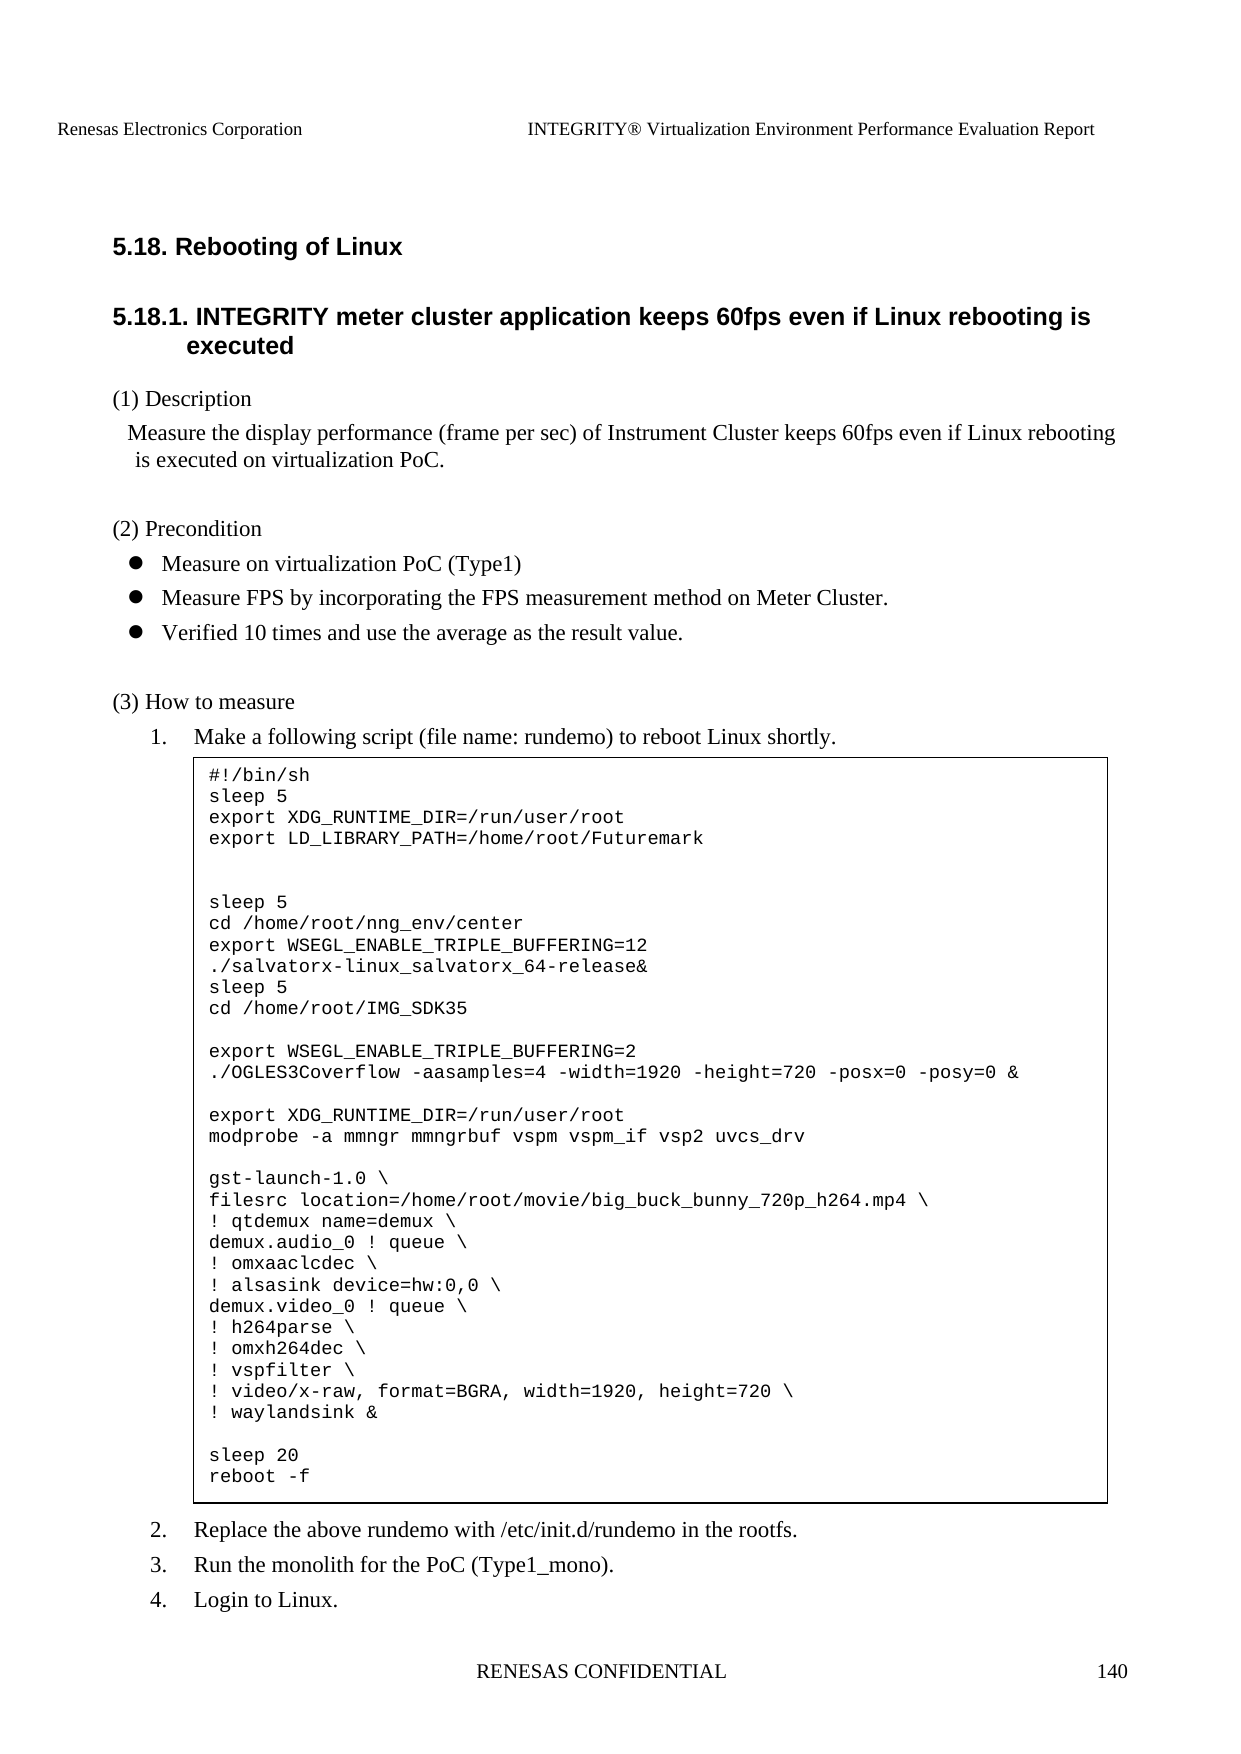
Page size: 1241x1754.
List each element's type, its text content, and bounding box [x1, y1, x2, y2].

list Make a following script (file name: rundemo) to reboot Linux shortly. [150, 723, 1128, 749]
list Verified 10 times and use the average as the result value. [127, 619, 1128, 645]
subtitle INTEGRITY meter cluster application keeps 60fps even if Linux rebooting is executed [112, 302, 1128, 359]
list Login to Linux. [150, 1586, 1128, 1612]
list Run the monolith for the PoC (Type1_mono). [150, 1551, 1128, 1577]
list Precondition [112, 515, 1128, 541]
list Measure on virtualization PoC (Type1) [127, 550, 1128, 576]
text Measure the display performance (frame per sec) of Instrument Cluster keeps 60fps even if Linux rebooting is executed on virtualization PoC. [127, 419, 1128, 472]
list Description [112, 384, 1128, 411]
list Replace the above rundemo with /etc/init.d/rundemo in the rootfs. [150, 1516, 1128, 1543]
subtitle Rebooting of Linux [112, 232, 1128, 260]
list Measure FPS by incorporating the FPS measurement method on Meter Cluster. [127, 584, 1128, 611]
list How to measure [112, 688, 1128, 715]
